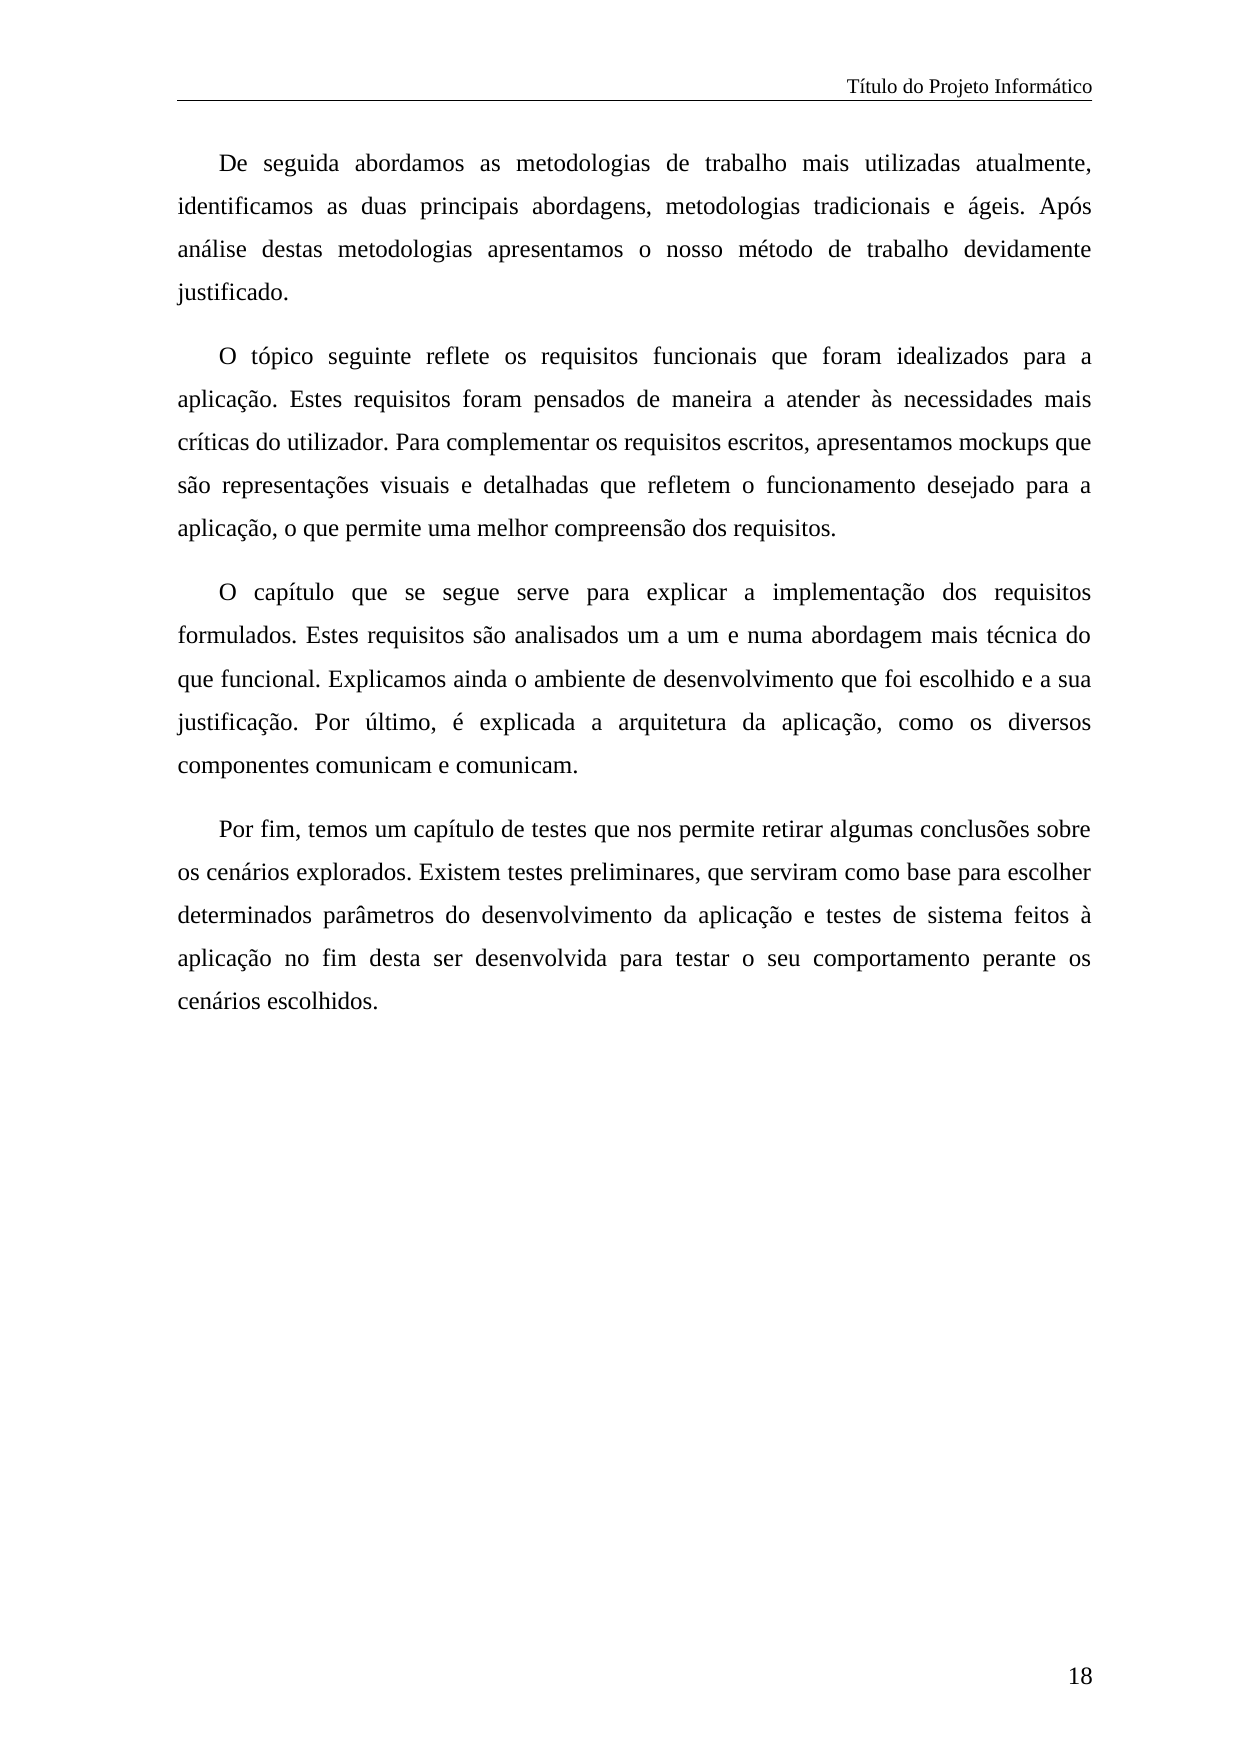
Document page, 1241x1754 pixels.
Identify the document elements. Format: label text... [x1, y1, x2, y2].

text O tópico seguinte reflete os requisitos funcionais que foram idealizados para a aplicação. Estes requisitos foram pensados de maneira a atender às necessidades mais críticas do utilizador. Para complementar os requisitos escritos, apresentamos mockups que são representações visuais e detalhadas que refletem o funcionamento desejado para a aplicação, o que permite uma melhor compreensão dos requisitos. [177, 341, 1092, 542]
text Por fim, temos um capítulo de testes que nos permite retirar algumas conclusões sobre os cenários explorados. Existem testes preliminares, que serviram como base para escolher determinados parâmetros do desenvolvimento da aplicação e testes de sistema feitos à aplicação no fim desta ser desenvolvida para testar o seu comportamento perante os cenários escolhidos. [177, 814, 1092, 1015]
text De seguida abordamos as metodologias de trabalho mais utilizadas atualmente, identificamos as duas principais abordagens, metodologias tradicionais e ágeis. Após análise destas metodologias apresentamos o nosso método de trabalho devidamente justificado. [177, 148, 1092, 306]
text O capítulo que se segue serve para explicar a implementação dos requisitos formulados. Estes requisitos são analisados um a um e numa abordagem mais técnica do que funcional. Explicamos ainda o ambiente de desenvolvimento que foi escolhido e a sua justificação. Por último, é explicada a arquitetura da aplicação, como os diversos componentes comunicam e comunicam. [177, 577, 1092, 779]
